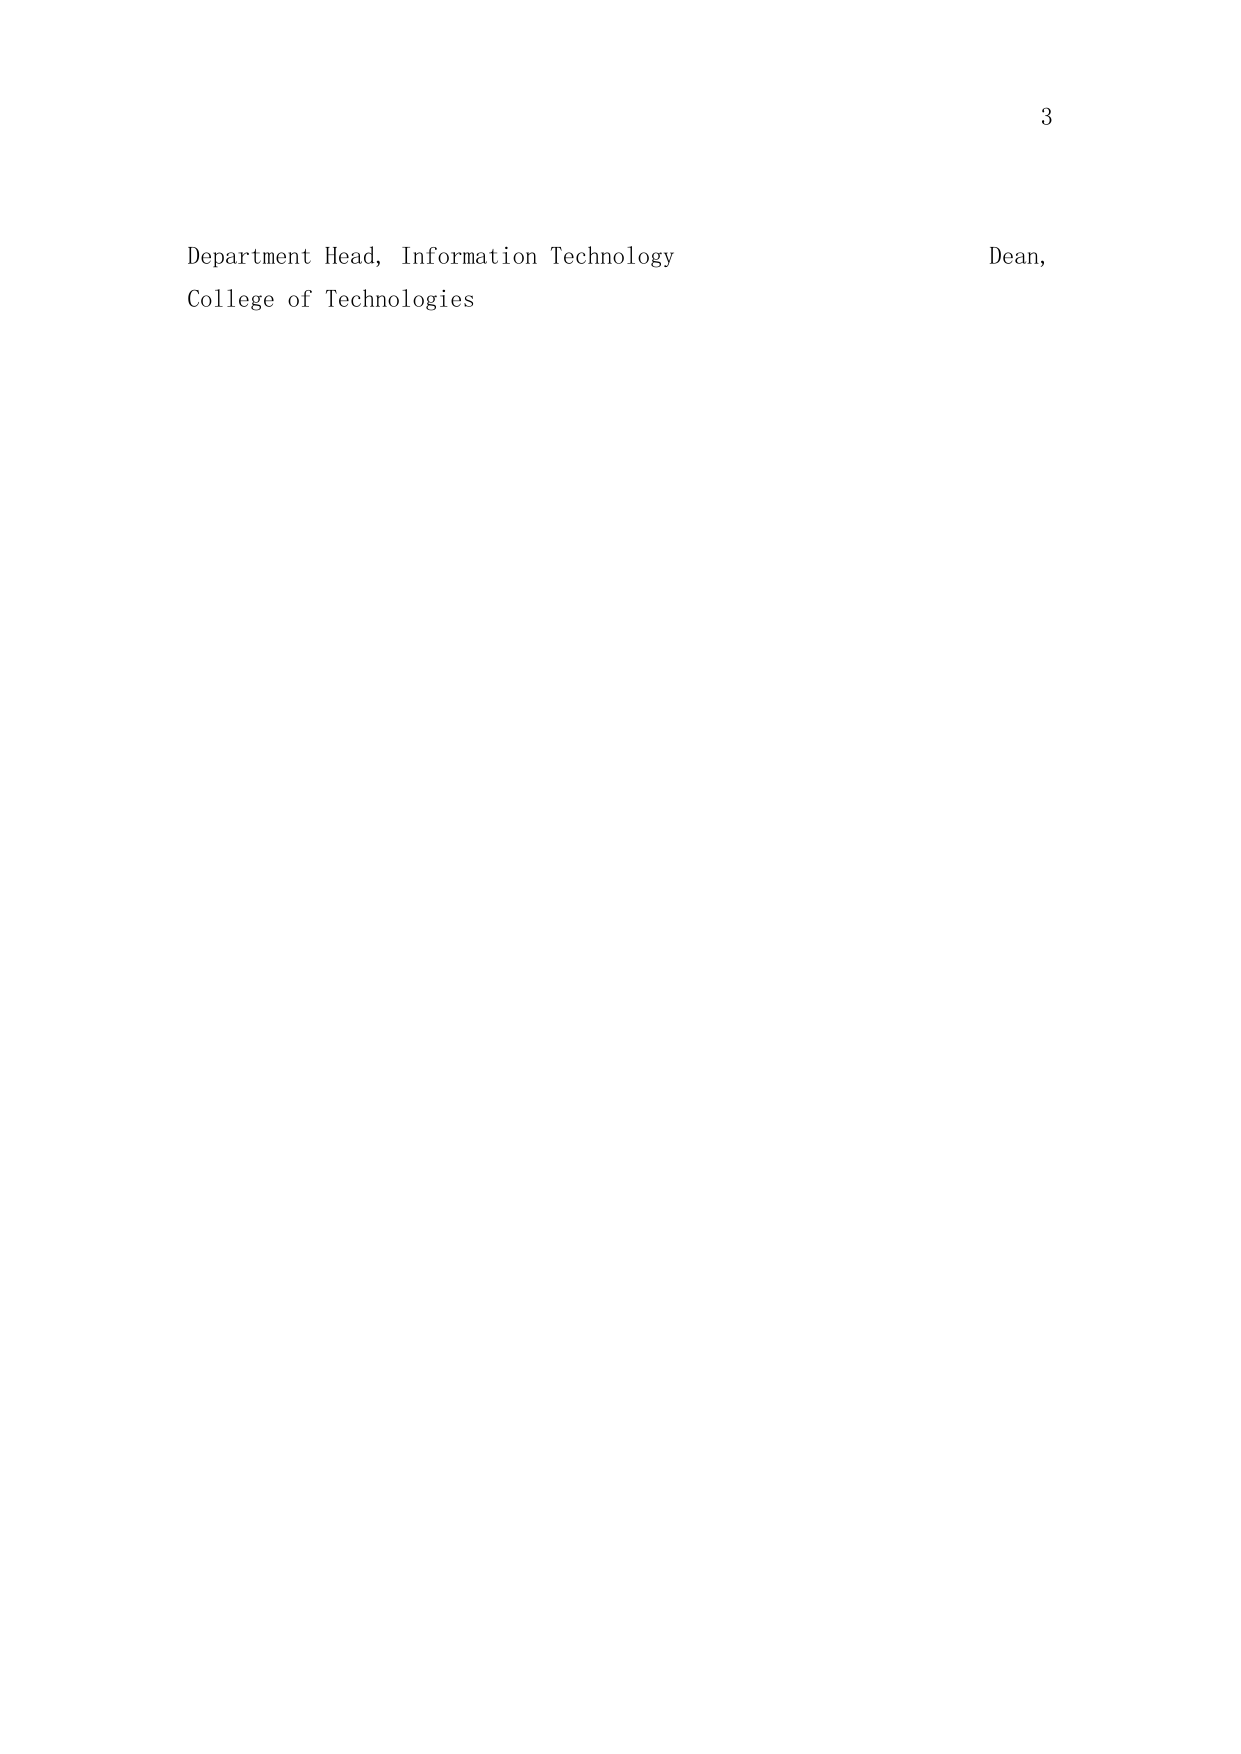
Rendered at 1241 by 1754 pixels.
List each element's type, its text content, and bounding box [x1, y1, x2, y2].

text Department Head, Information Technology Dean, College of Technologies [187, 239, 1053, 311]
